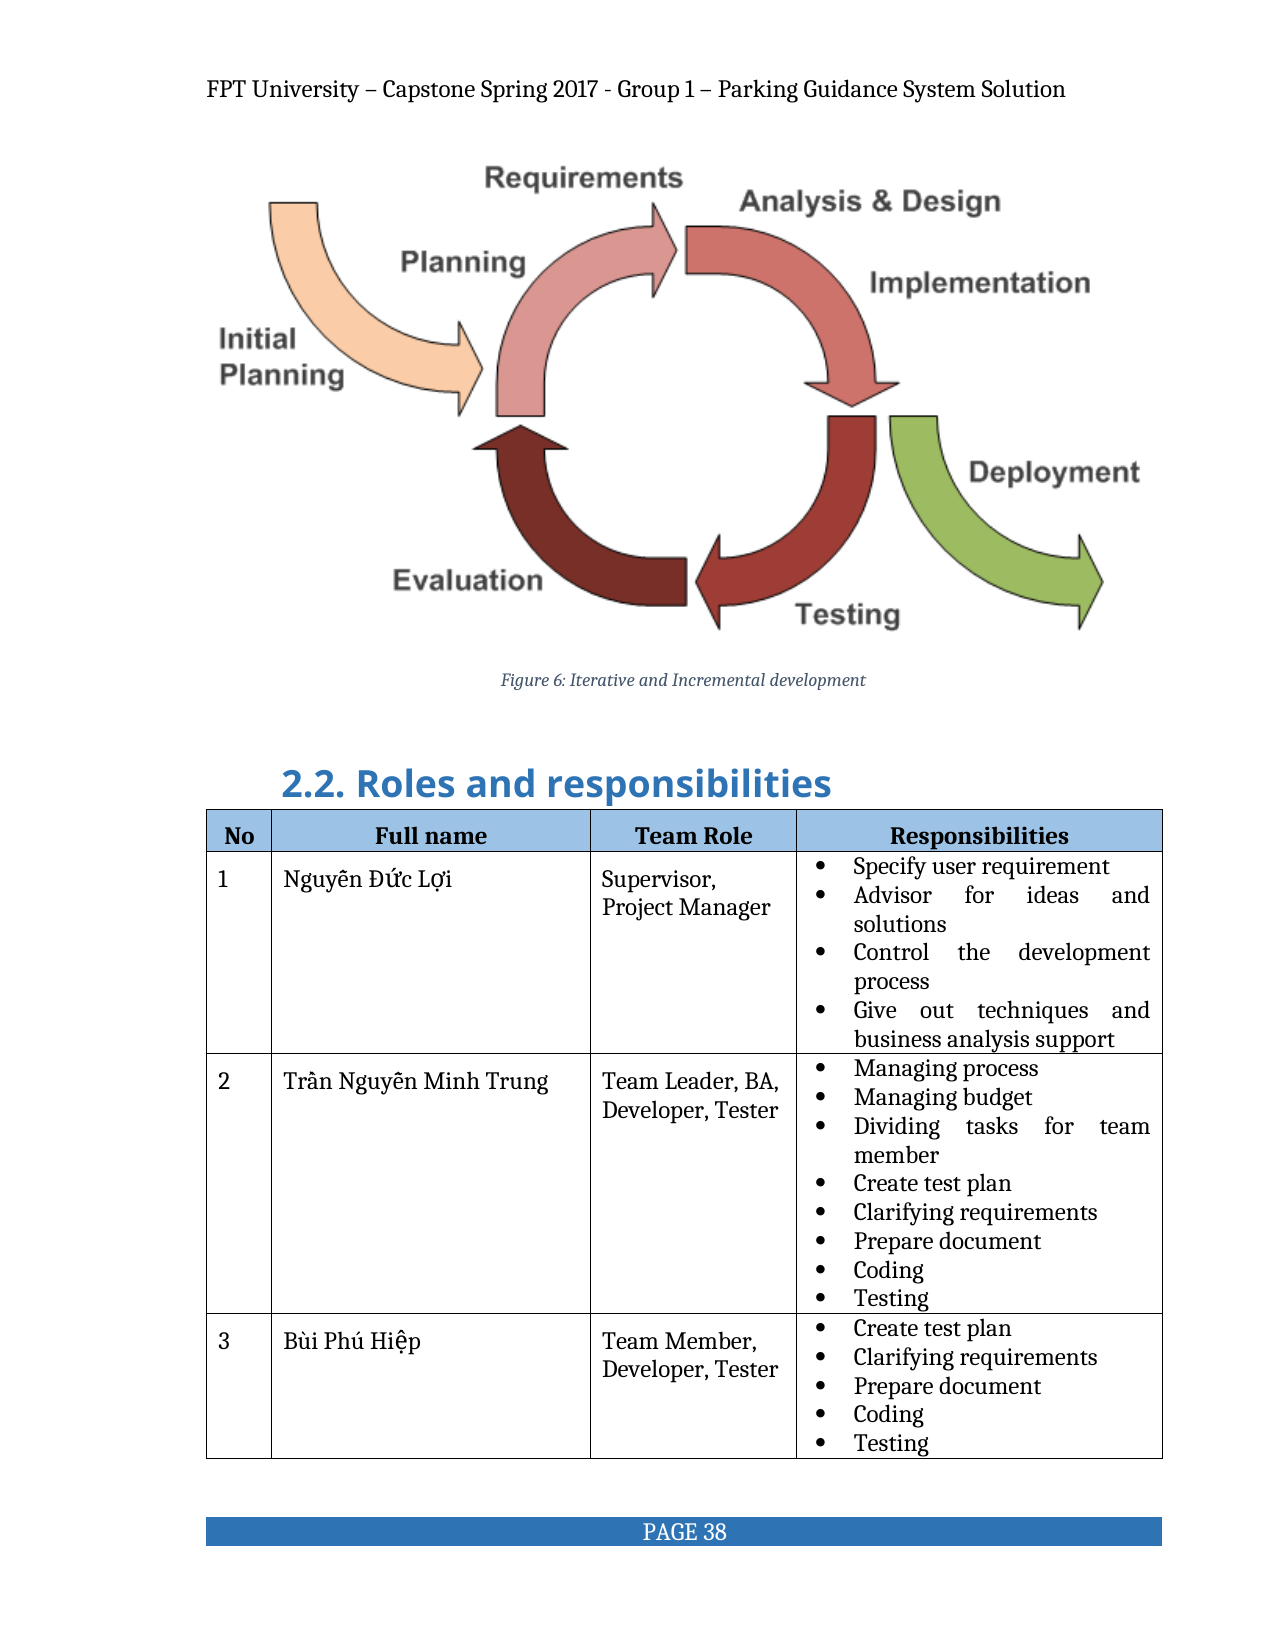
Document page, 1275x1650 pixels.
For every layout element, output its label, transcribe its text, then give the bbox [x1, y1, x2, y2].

text Figure 6: Iterative and Incremental development [206, 670, 1162, 691]
table_header Full name [272, 810, 590, 851]
table_cell Managing process Managing budget Dividing tasks for team member Create test plan Clarifying requirements Prepare document Coding Testing [797, 1054, 1162, 1313]
subtitle Roles and responsibilities [206, 758, 1162, 809]
table_cell 2 [207, 1054, 271, 1313]
table_cell 3 [207, 1314, 271, 1458]
picture [206, 150, 1150, 654]
table_cell Supervisor, Project Manager [591, 852, 796, 1053]
table_cell Trần Nguyễn Minh Trung [272, 1054, 590, 1313]
table_header Team Role [591, 810, 796, 851]
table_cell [797, 1314, 1162, 1458]
table_cell Specify user requirement Advisor for ideas and solutions Control the development process Give out techniques and business analysis support [797, 852, 1162, 1053]
table_cell Nguyễn Đức Lợi [272, 852, 590, 1053]
table_header Responsibilities [797, 810, 1162, 851]
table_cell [591, 1314, 796, 1458]
table_cell Bùi Phú Hiệp [272, 1314, 590, 1458]
table_cell 1 [207, 852, 271, 1053]
table_header No [207, 810, 271, 851]
table_cell Team Leader, BA, Developer, Tester [591, 1054, 796, 1313]
